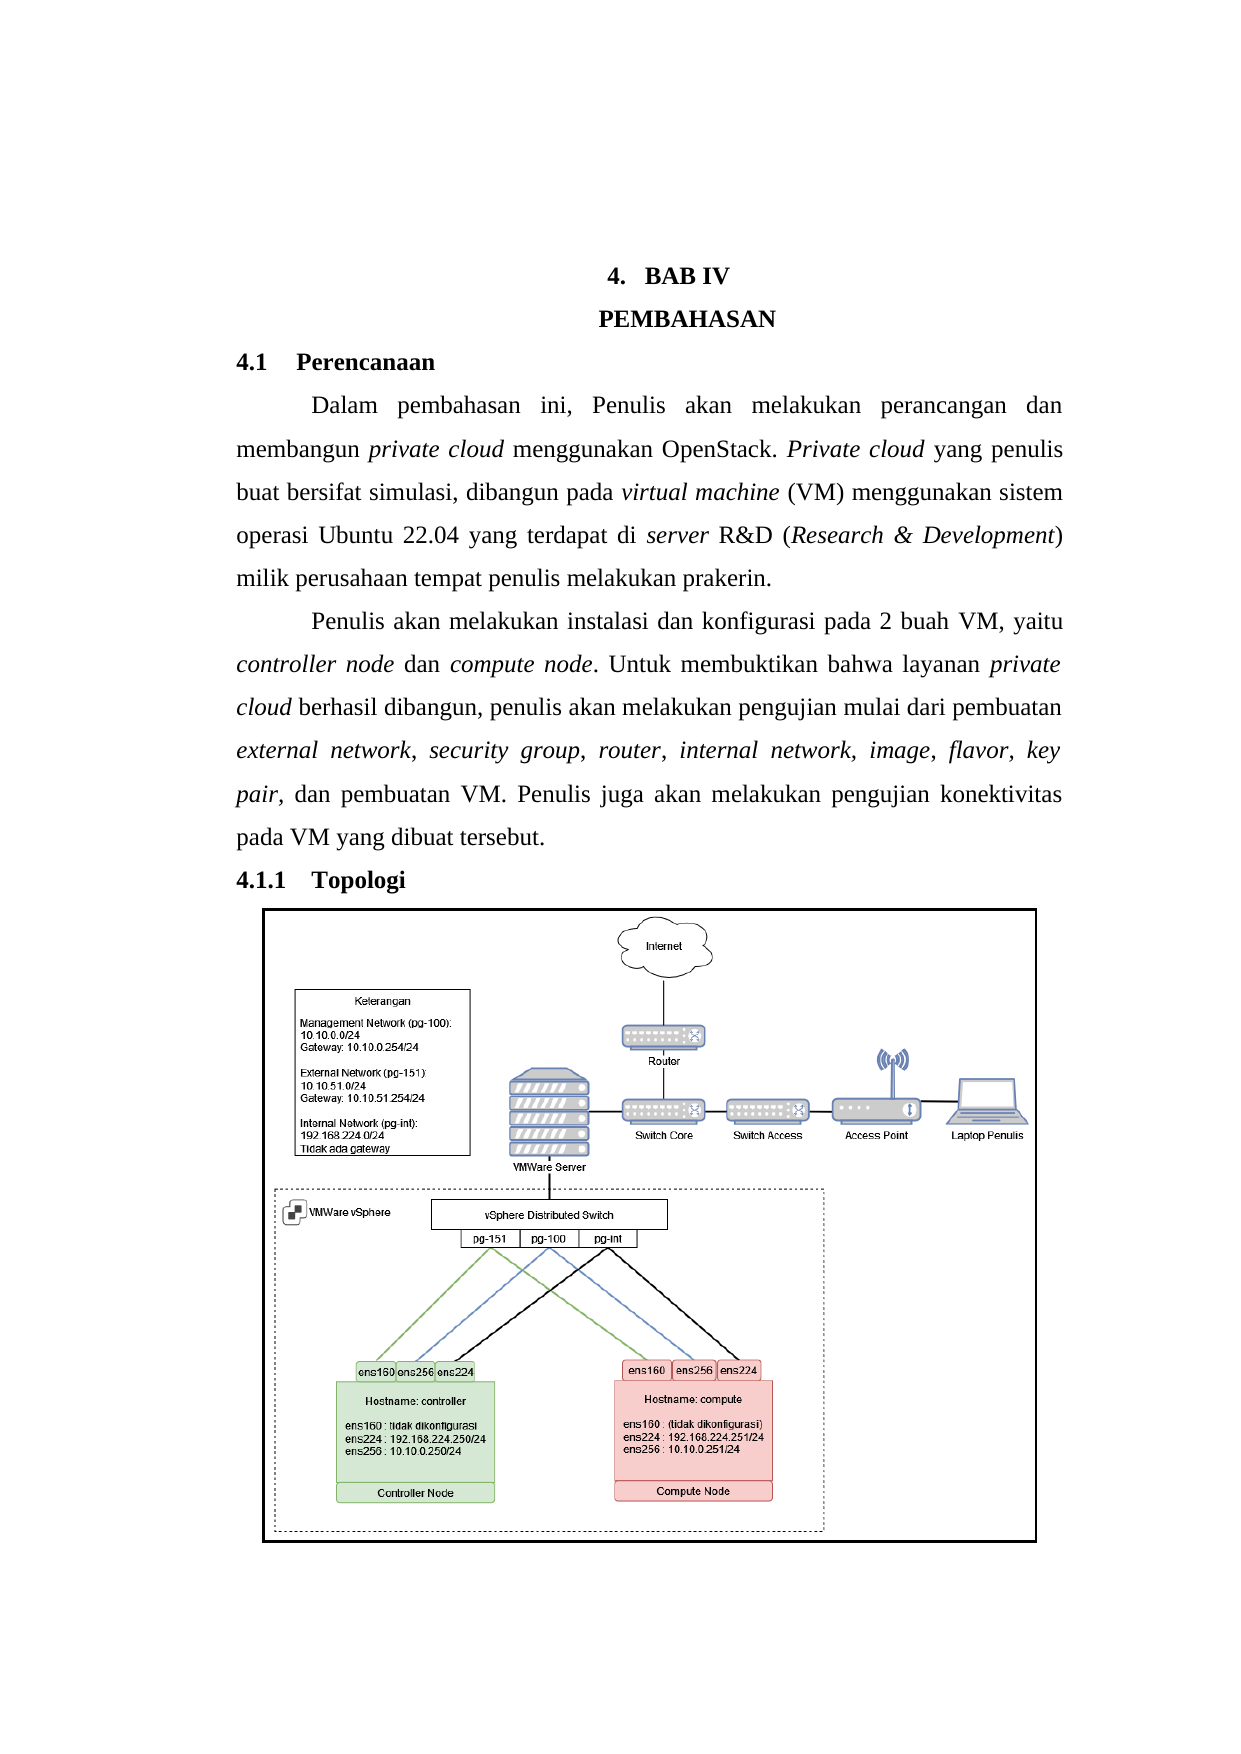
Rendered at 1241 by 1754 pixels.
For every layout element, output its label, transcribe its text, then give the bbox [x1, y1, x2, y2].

text Dalam pembahasan ini, Penulis akan melakukan perancangan dan membangun private cloud menggunakan OpenStack. Private cloud yang penulis buat bersifat simulasi, dibangun pada virtual machine (VM) menggunakan sistem operasi Ubuntu 22.04 yang terdapat di server R&D (Research & Development) milik perusahaan tempat penulis melakukan prakerin. [236, 391, 1063, 592]
text Penulis akan melakukan instalasi dan konfigurasi pada 2 buah VM, yaitu controller node dan compute node. Untuk membuktikan bahwa layanan private cloud berhasil dibangun, penulis akan melakukan pengujian mulai dari pembuatan external network, security group, router, internal network, image, flavor, key pair, dan pembuatan VM. Penulis juga akan melakukan pengujian konektivitas pada VM yang dibuat tersebut. [236, 606, 1063, 851]
picture [265, 911, 1035, 1540]
subtitle Topologi [236, 865, 1063, 894]
subtitle Perencanaan [236, 347, 1063, 376]
subtitle BAB IV PEMBAHASAN [274, 261, 1063, 333]
